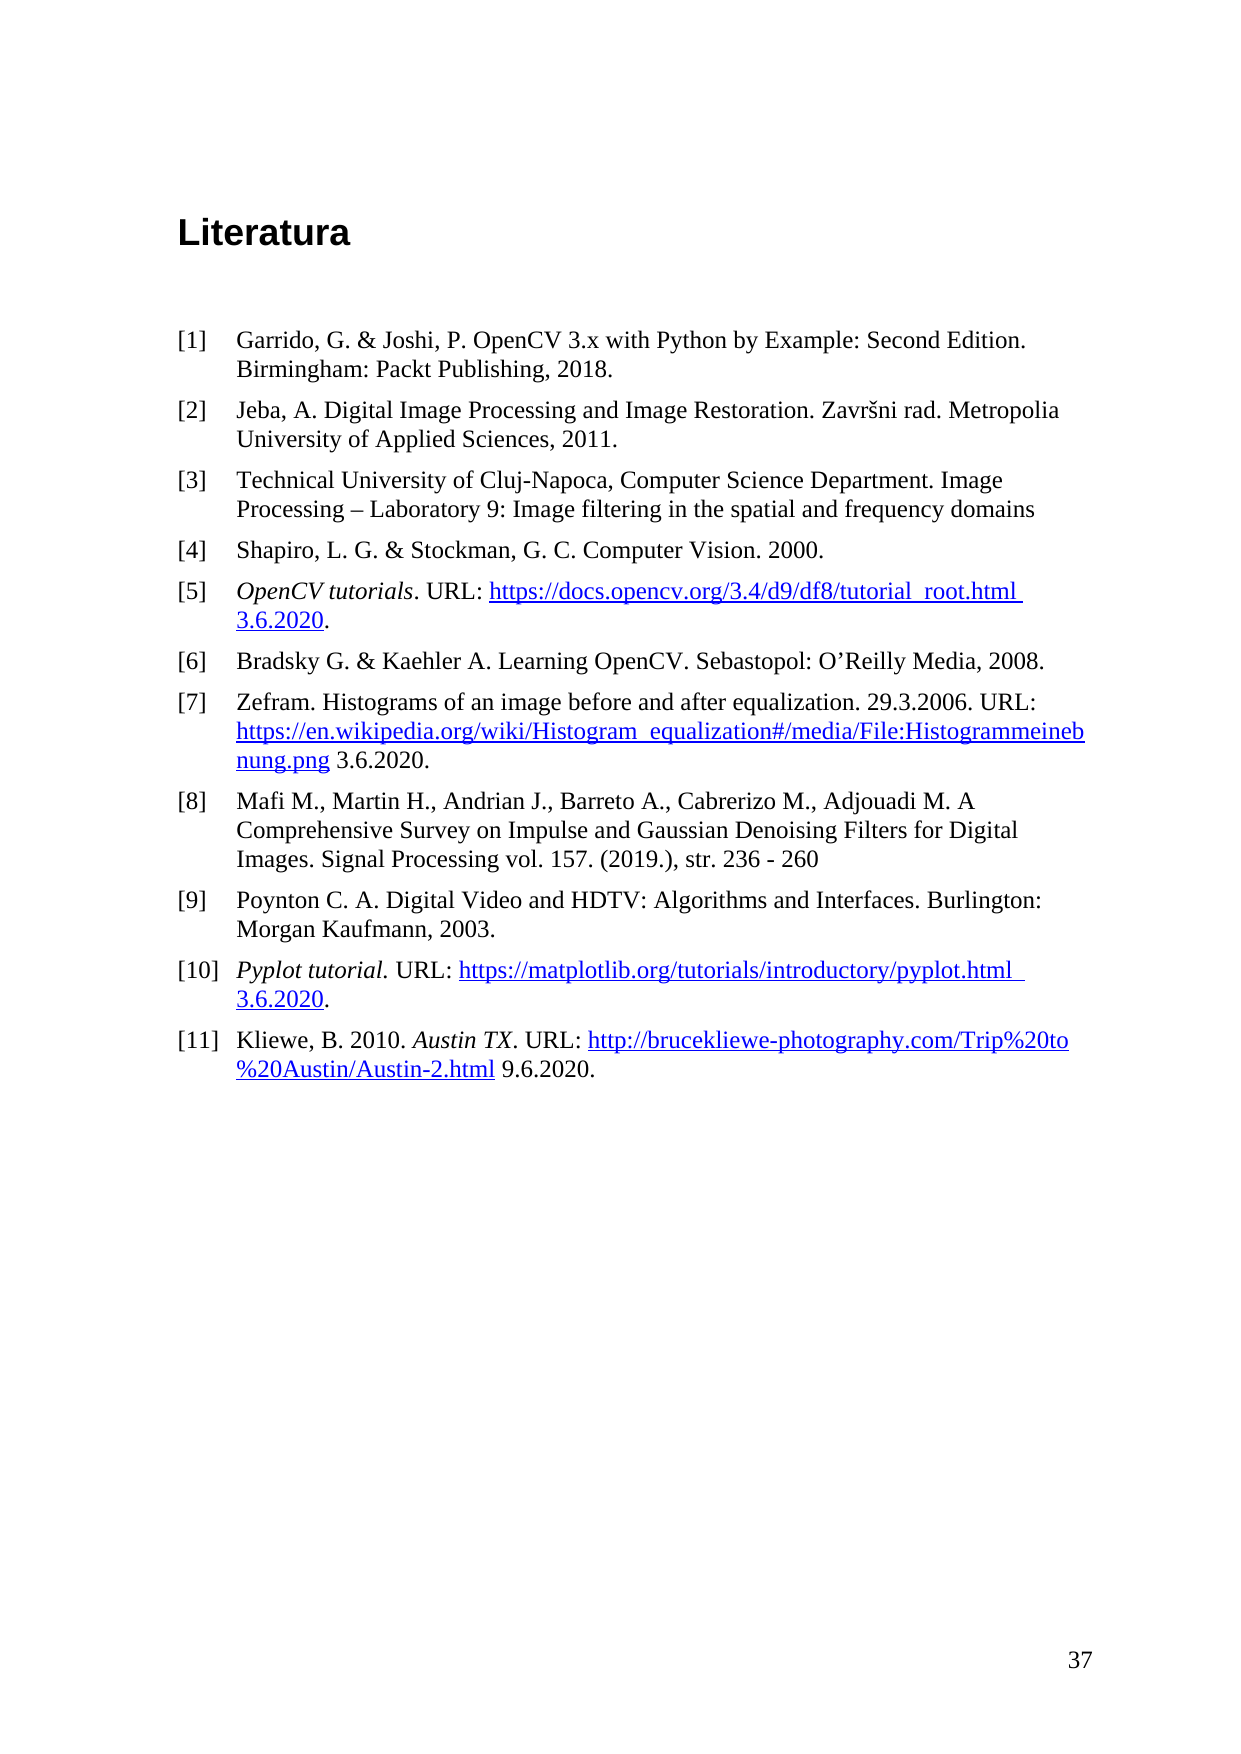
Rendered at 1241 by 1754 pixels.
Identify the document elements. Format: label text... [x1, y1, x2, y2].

text Garrido, G. & Joshi, P. OpenCV 3.x with Python by Example: Second Edition. Birmingham: Packt Publishing, 2018. [177, 325, 1092, 382]
text Jeba, A. Digital Image Processing and Image Restoration. Završni rad. Metropolia University of Applied Sciences, 2011. [177, 395, 1092, 452]
text Zefram. Histograms of an image before and after equalization. 29.3.2006. URL: https://en.wikipedia.org/wiki/Histogram_equalization#/media/File:Histogrammeinebnung.png 3.6.2020. [177, 687, 1092, 774]
text Mafi M., Martin H., Andrian J., Barreto A., Cabrerizo M., Adjouadi M. A Comprehensive Survey on Impulse and Gaussian Denoising Filters for Digital Images. Signal Processing vol. 157. (2019.), str. 236 - 260 [177, 786, 1092, 872]
text Bradsky G. & Kaehler A. Learning OpenCV. Sebastopol: O’Reilly Media, 2008. [177, 646, 1092, 675]
text Pyplot tutorial. URL: https://matplotlib.org/tutorials/introductory/pyplot.html 3.6.2020. [177, 955, 1092, 1012]
text OpenCV tutorials. URL: https://docs.opencv.org/3.4/d9/df8/tutorial_root.html 3.6.2020. [177, 576, 1092, 634]
subtitle Literatura [177, 210, 1092, 253]
text Technical University of Cluj-Napoca, Computer Science Department. Image Processing – Laboratory 9: Image filtering in the spatial and frequency domains [177, 465, 1092, 522]
text Shapiro, L. G. & Stockman, G. C. Computer Vision. 2000. [177, 535, 1092, 564]
text Poynton C. A. Digital Video and HDTV: Algorithms and Interfaces. Burlington: Morgan Kaufmann, 2003. [177, 885, 1092, 942]
text Kliewe, B. 2010. Austin TX. URL: http://brucekliewe-photography.com/Trip%20to%20Austin/Austin-2.html 9.6.2020. [177, 1025, 1092, 1082]
